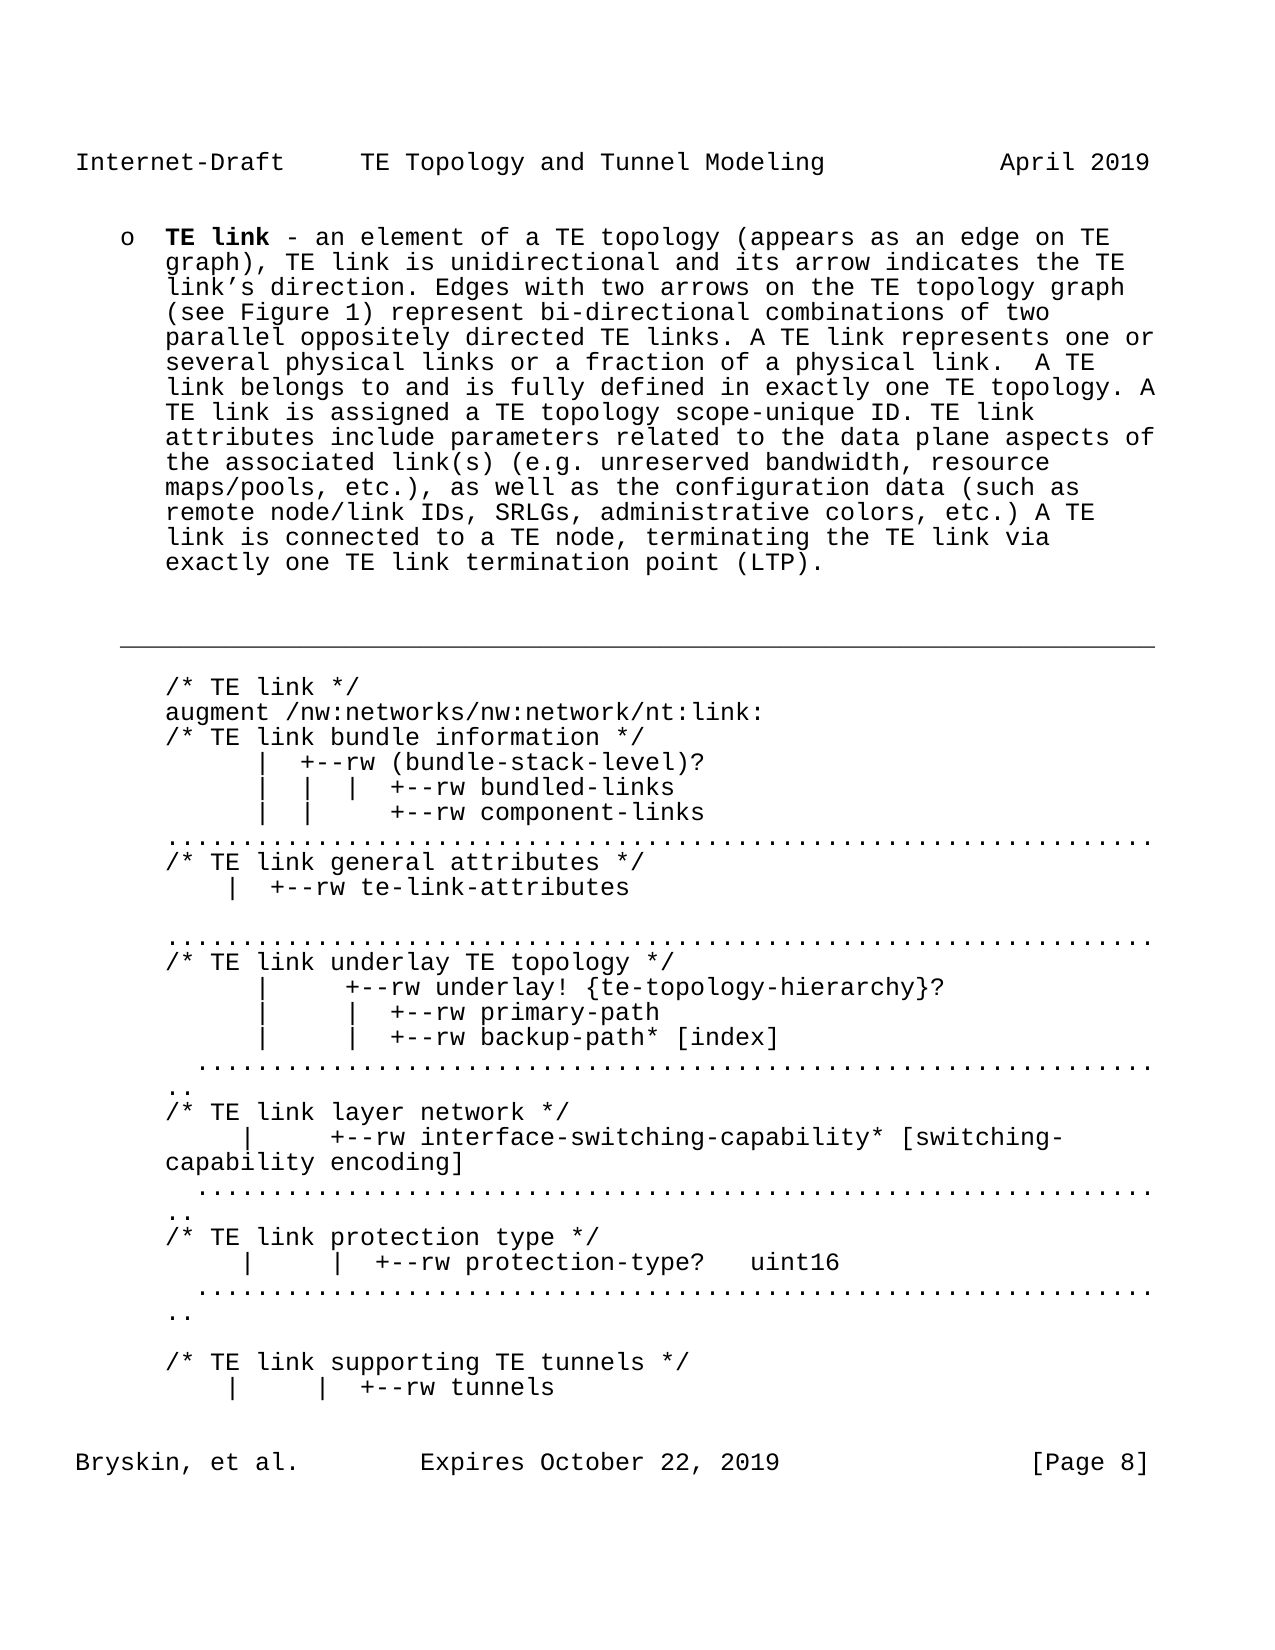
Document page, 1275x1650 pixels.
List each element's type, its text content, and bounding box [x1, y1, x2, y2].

text /* TE link bundle information */ [165, 725, 1158, 750]
list TE link - an element of a TE topology (appears as an edge on TE graph), TE link is unidirectional and its arrow indicates the TE link’s direction. Edges with two arrows on the TE topology graph (see Figure 1) represent bi-directional combinations of two parallel oppositely directed TE links. A TE link represents one or several physical links or a fraction of a physical link. A TE link belongs to and is fully defined in exactly one TE topology. A TE link is assigned a TE topology scope-unique ID. TE link attributes include parameters related to the data plane aspects of the associated link(s) (e.g. unreserved bandwidth, resource maps/pools, etc.), as well as the configuration data (such as remote node/link IDs, SRLGs, administrative colors, etc.) A TE link is connected to a TE node, terminating the TE link via exactly one TE link termination point (LTP). [120, 225, 1158, 575]
text | | +--rw tunnels [165, 1375, 1158, 1400]
text | +--rw underlay! {te-topology-hierarchy}? [165, 975, 1158, 1000]
text /* TE link */ [165, 675, 1158, 700]
text /* TE link layer network */ [165, 1100, 1158, 1125]
text .................................................................. [165, 925, 1158, 950]
list _____________________________________________________________________ [120, 625, 1158, 650]
text /* TE link general attributes */ [165, 850, 1158, 875]
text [165, 1275, 1158, 1325]
text | +--rw (bundle-stack-level)? [165, 750, 1158, 775]
text | | | +--rw bundled-links [165, 775, 1158, 800]
text .................................................................. [165, 1175, 1158, 1225]
text | +--rw te-link-attributes [165, 875, 1158, 900]
text | | +--rw protection-type? uint16 [165, 1250, 1158, 1275]
text | | +--rw component-links [165, 800, 1158, 825]
text augment /nw:networks/nw:network/nt:link: [165, 700, 1158, 725]
text /* TE link protection type */ [165, 1225, 1158, 1250]
text | +--rw interface-switching-capability* [switching-capability encoding] [165, 1125, 1158, 1175]
text | | +--rw backup-path* [index] [165, 1025, 1158, 1050]
text /* TE link supporting TE tunnels */ [165, 1350, 1158, 1375]
text | | +--rw primary-path [165, 1000, 1158, 1025]
text /* TE link underlay TE topology */ [165, 950, 1158, 975]
text .................................................................. [165, 1050, 1158, 1100]
text .................................................................. [165, 825, 1158, 850]
